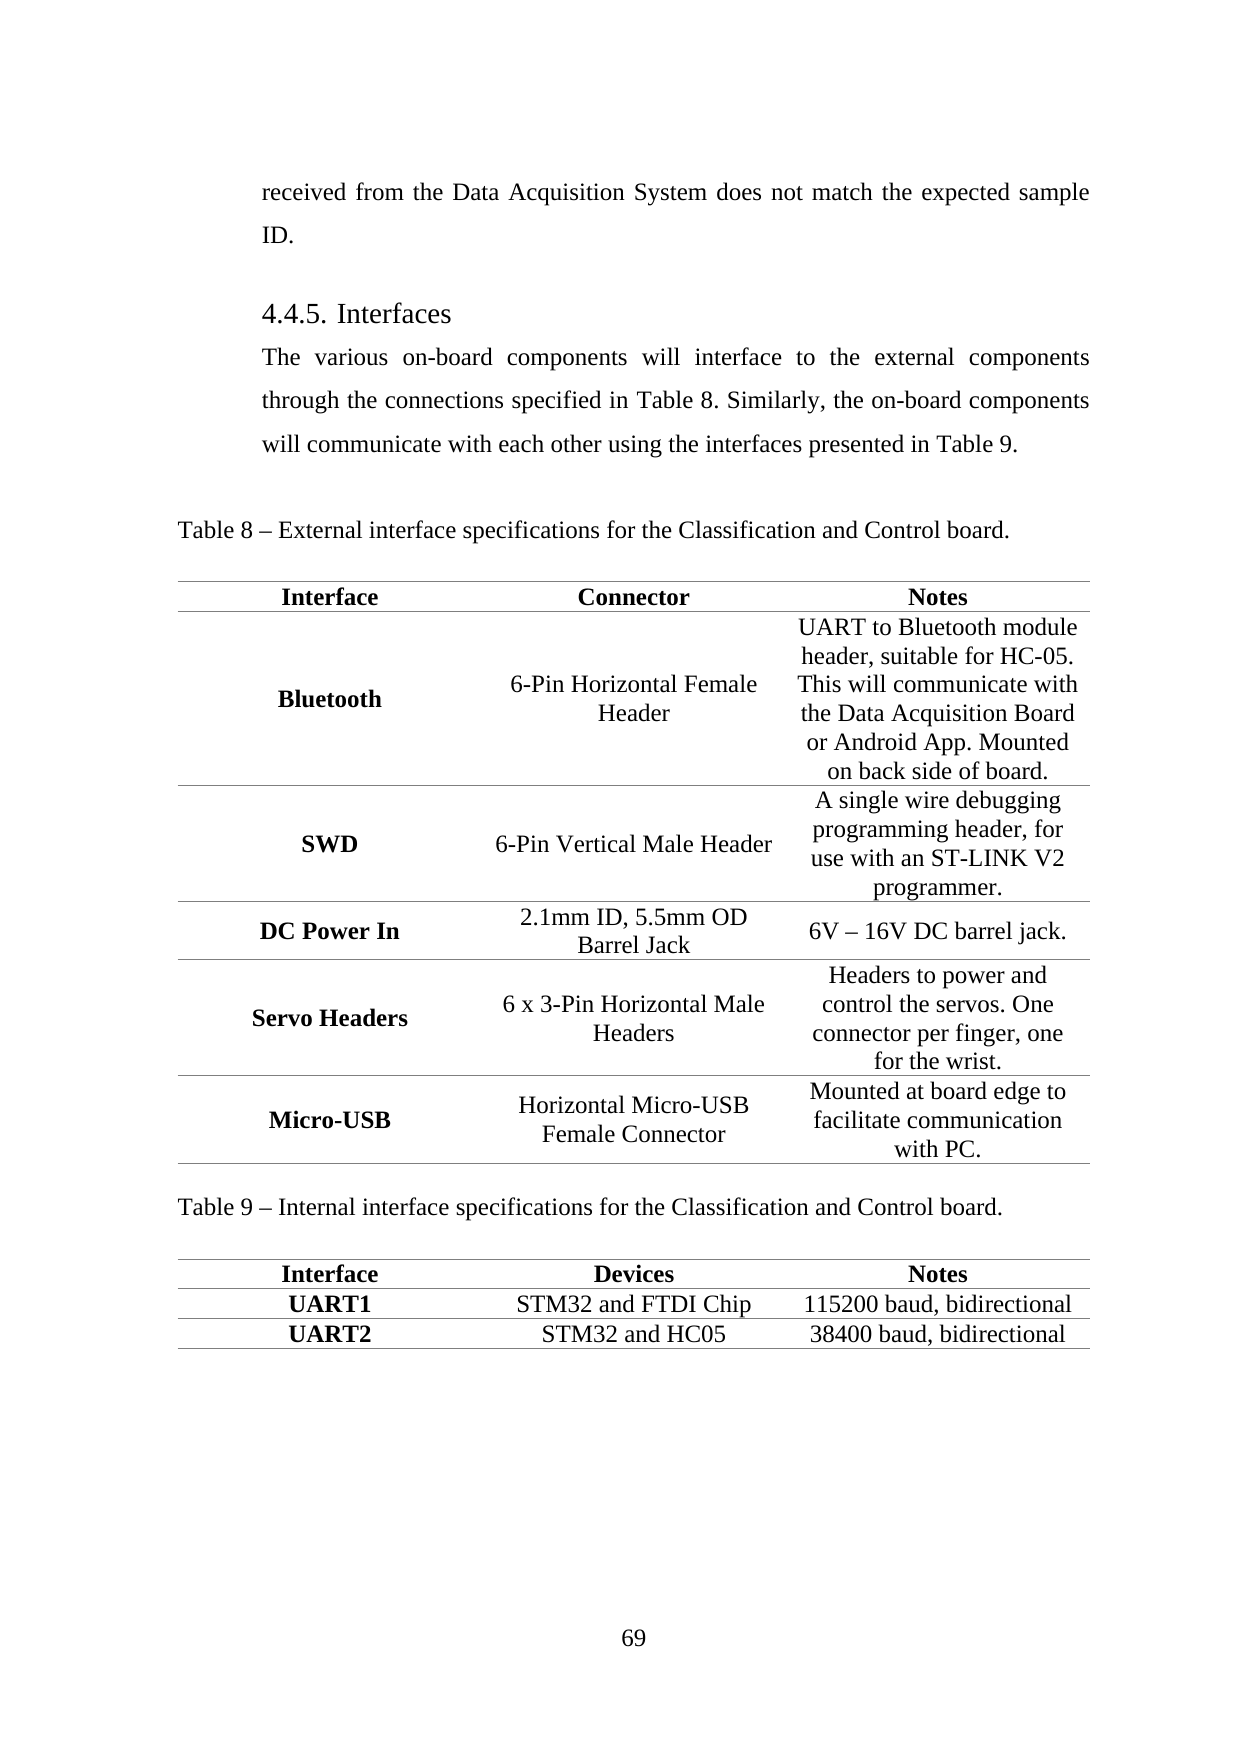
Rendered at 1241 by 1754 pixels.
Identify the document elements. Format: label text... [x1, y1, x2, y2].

table_cell STM32 and FTDI Chip [482, 1289, 786, 1318]
table_cell 6-Pin Vertical Male Header [482, 786, 786, 901]
table_cell A single wire debugging programming header, for use with an ST-LINK V2 programmer. [786, 786, 1090, 901]
table_cell UART to Bluetooth module header, suitable for HC-05. This will communicate with the Data Acquisition Board or Android App. Mounted on back side of board. [786, 612, 1090, 784]
table_cell UART1 [178, 1289, 482, 1318]
table_cell DC Power In [178, 902, 482, 959]
table_cell UART2 [178, 1319, 482, 1348]
table_header Connector [482, 582, 786, 611]
table_cell 6 x 3-Pin Horizontal Male Headers [482, 960, 786, 1075]
subtitle Interfaces [262, 296, 1090, 330]
table_cell Bluetooth [178, 612, 482, 784]
table_header Notes [786, 1260, 1090, 1288]
table_header Interface [178, 582, 482, 611]
table_cell Micro-USB [178, 1076, 482, 1162]
table_cell Servo Headers [178, 960, 482, 1075]
table_cell 38400 baud, bidirectional [786, 1319, 1090, 1348]
text Table 8 – External interface specifications for the Classification and Control board. [177, 515, 1090, 544]
table_cell 2.1mm ID, 5.5mm OD Barrel Jack [482, 902, 786, 959]
table_cell Mounted at board edge to facilitate communication with PC. [786, 1076, 1090, 1162]
table_cell Headers to power and control the servos. One connector per finger, one for the wrist. [786, 960, 1090, 1075]
table_header Interface [178, 1260, 482, 1288]
table_header Devices [482, 1260, 786, 1288]
table_cell 6V – 16V DC barrel jack. [786, 902, 1090, 959]
table_header Notes [786, 582, 1090, 611]
table_cell 6-Pin Horizontal Female Header [482, 612, 786, 784]
text Table 9 – Internal interface specifications for the Classification and Control board. [177, 1192, 1090, 1221]
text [262, 177, 1090, 249]
table_cell STM32 and HC05 [482, 1319, 786, 1348]
text The various on-board components will interface to the external components through the connections specified in Table 8. Similarly, the on-board components will communicate with each other using the interfaces presented in Table 9. [262, 342, 1090, 457]
table_cell Horizontal Micro-USB Female Connector [482, 1076, 786, 1162]
table_cell SWD [178, 786, 482, 901]
table_cell 115200 baud, bidirectional [786, 1289, 1090, 1318]
